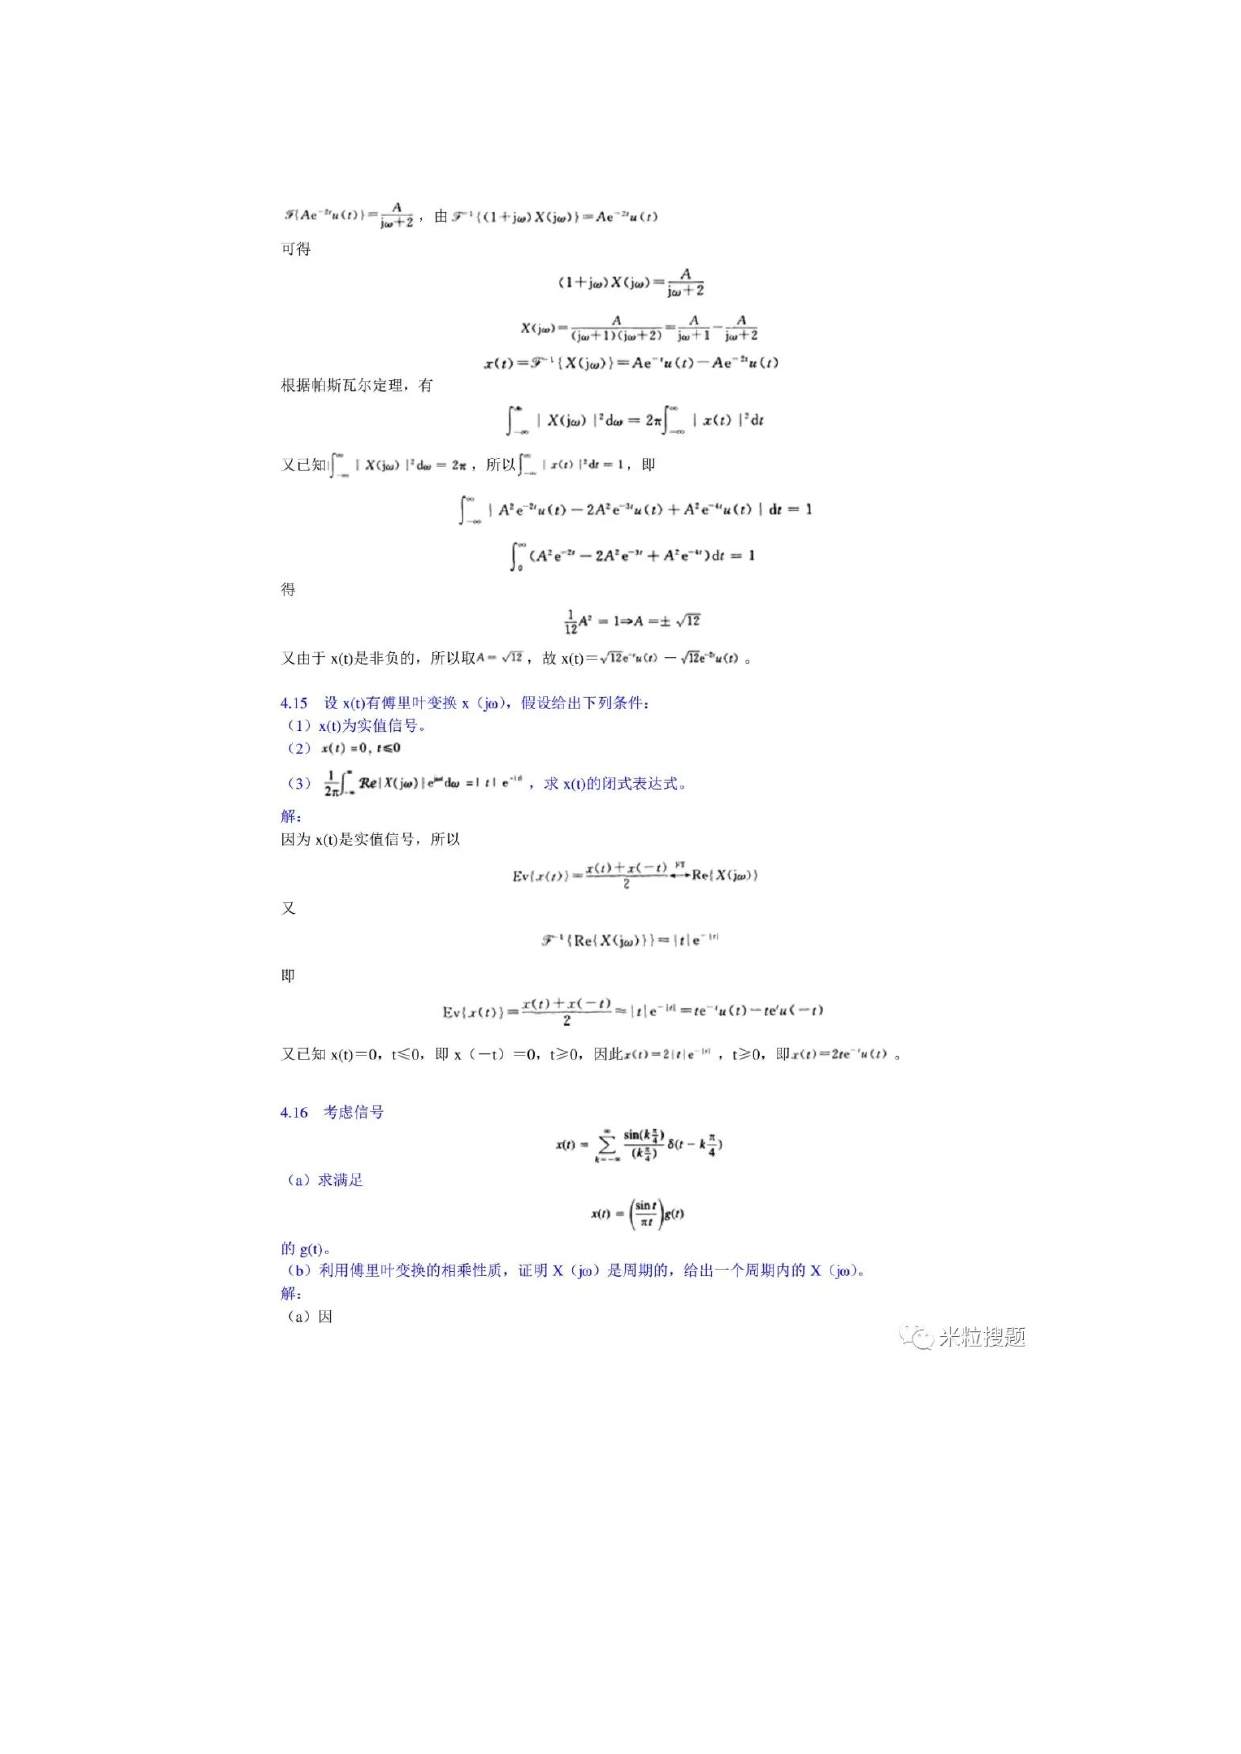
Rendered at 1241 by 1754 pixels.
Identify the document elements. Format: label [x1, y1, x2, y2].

picture [187, 152, 1053, 1375]
